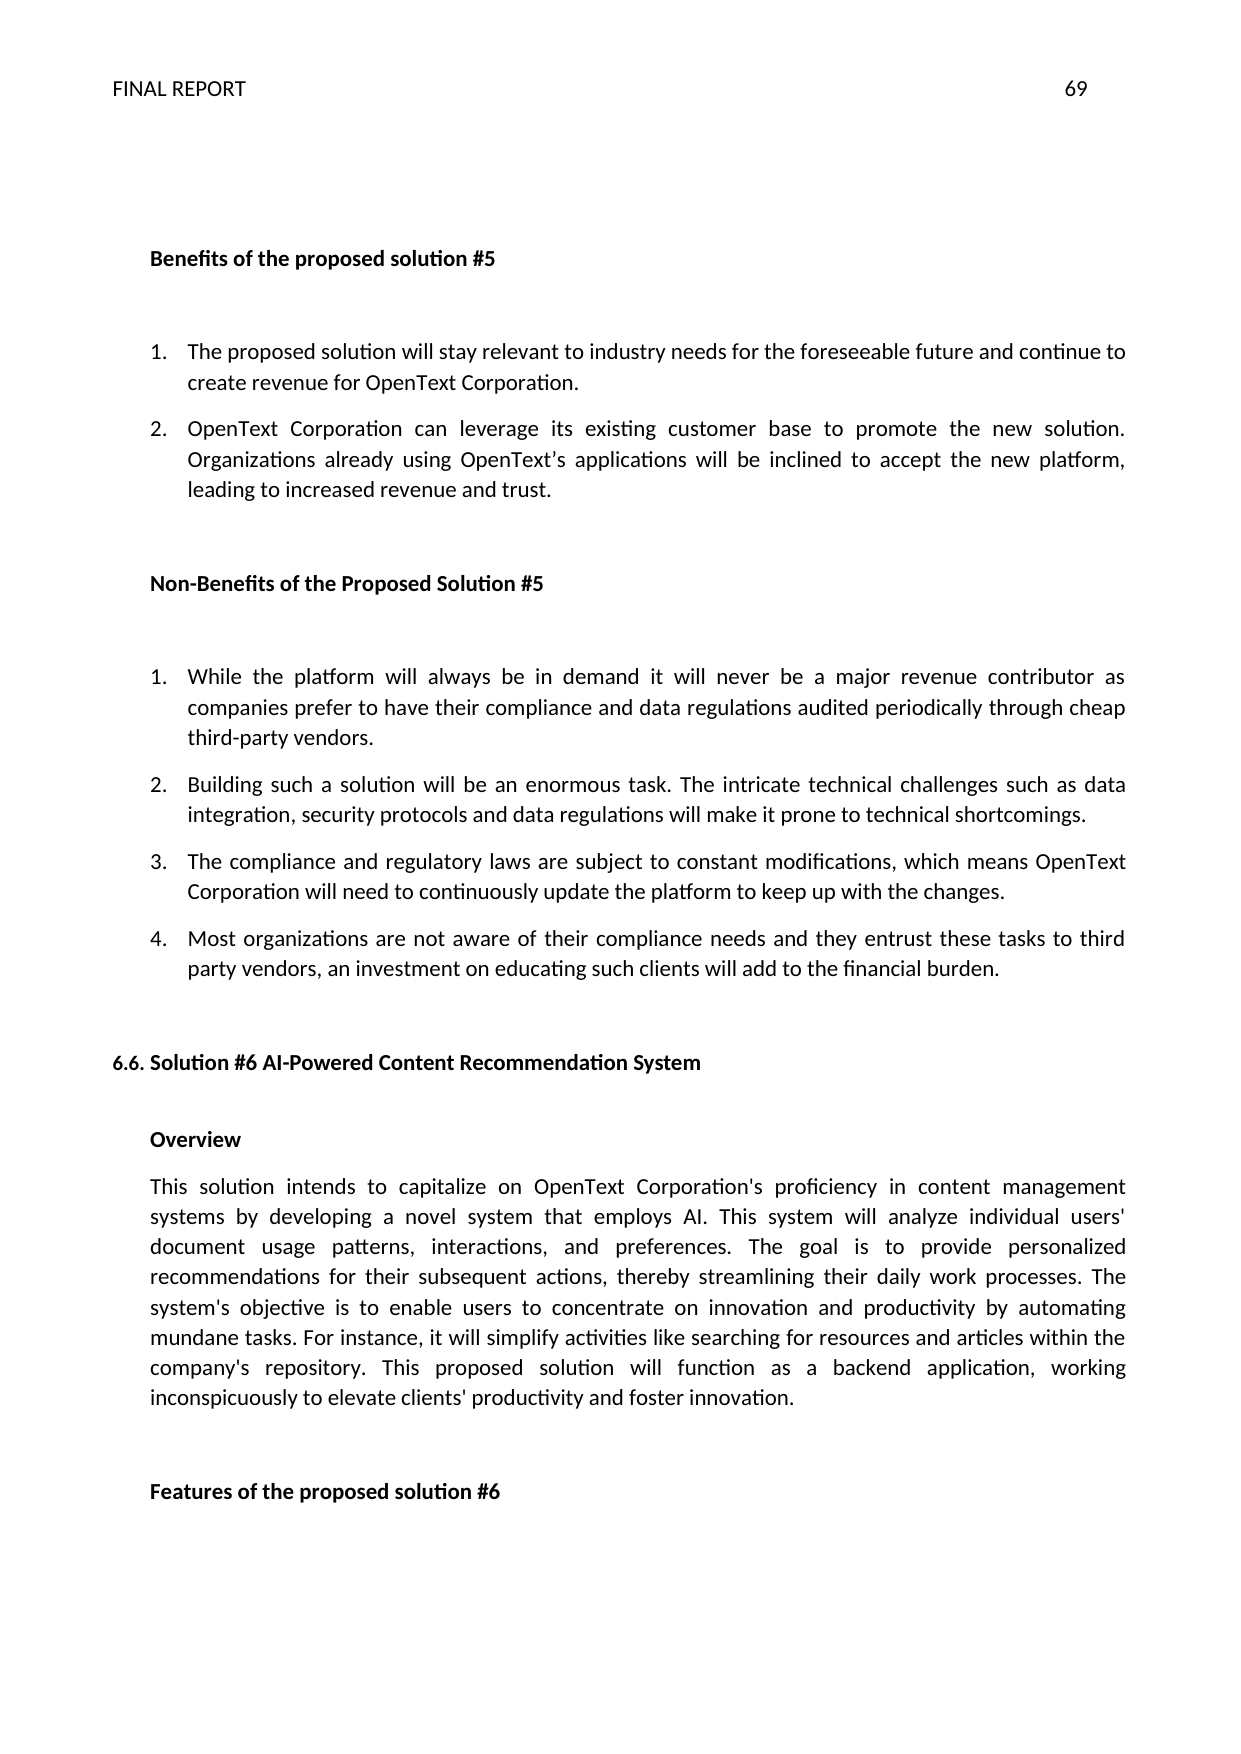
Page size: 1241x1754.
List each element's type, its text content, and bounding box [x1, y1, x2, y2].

text Benefits of the proposed solution #5 [150, 244, 1128, 272]
list Most organizations are not aware of their compliance needs and they entrust these tasks to third party vendors, an investment on educating such clients will add to the financial burden. [150, 924, 1128, 982]
list The proposed solution will stay relevant to industry needs for the foreseeable future and continue to create revenue for OpenText Corporation. [150, 337, 1128, 396]
text Non-Benefits of the Proposed Solution #5 [150, 569, 1128, 597]
list The compliance and regulatory laws are subject to constant modifications, which means OpenText Corporation will need to continuously update the platform to keep up with the changes. [150, 847, 1128, 905]
list Building such a solution will be an enormous task. The intricate technical challenges such as data integration, security protocols and data regulations will make it prone to technical shortcomings. [150, 770, 1128, 828]
text Overview [150, 1125, 1128, 1153]
subtitle Solution #6 AI-Powered Content Recommendation System [112, 1048, 1128, 1076]
text This solution intends to capitalize on OpenText Corporation's proficiency in content management systems by developing a novel system that employs AI. This system will analyze individual users' document usage patterns, interactions, and preferences. The goal is to provide personalized recommendations for their subsequent actions, thereby streamlining their daily work processes. The system's objective is to enable users to concentrate on innovation and productivity by automating mundane tasks. For instance, it will simplify activities like searching for resources and articles within the company's repository. This proposed solution will function as a backend application, working inconspicuously to elevate clients' productivity and foster innovation. [150, 1172, 1128, 1411]
list OpenText Corporation can leverage its existing customer base to promote the new solution. Organizations already using OpenText’s applications will be inclined to accept the new platform, leading to increased revenue and trust. [150, 414, 1128, 503]
list While the platform will always be in demand it will never be a major revenue contributor as companies prefer to have their compliance and data regulations audited periodically through cheap third-party vendors. [150, 662, 1128, 751]
text Features of the proposed solution #6 [150, 1477, 1128, 1505]
